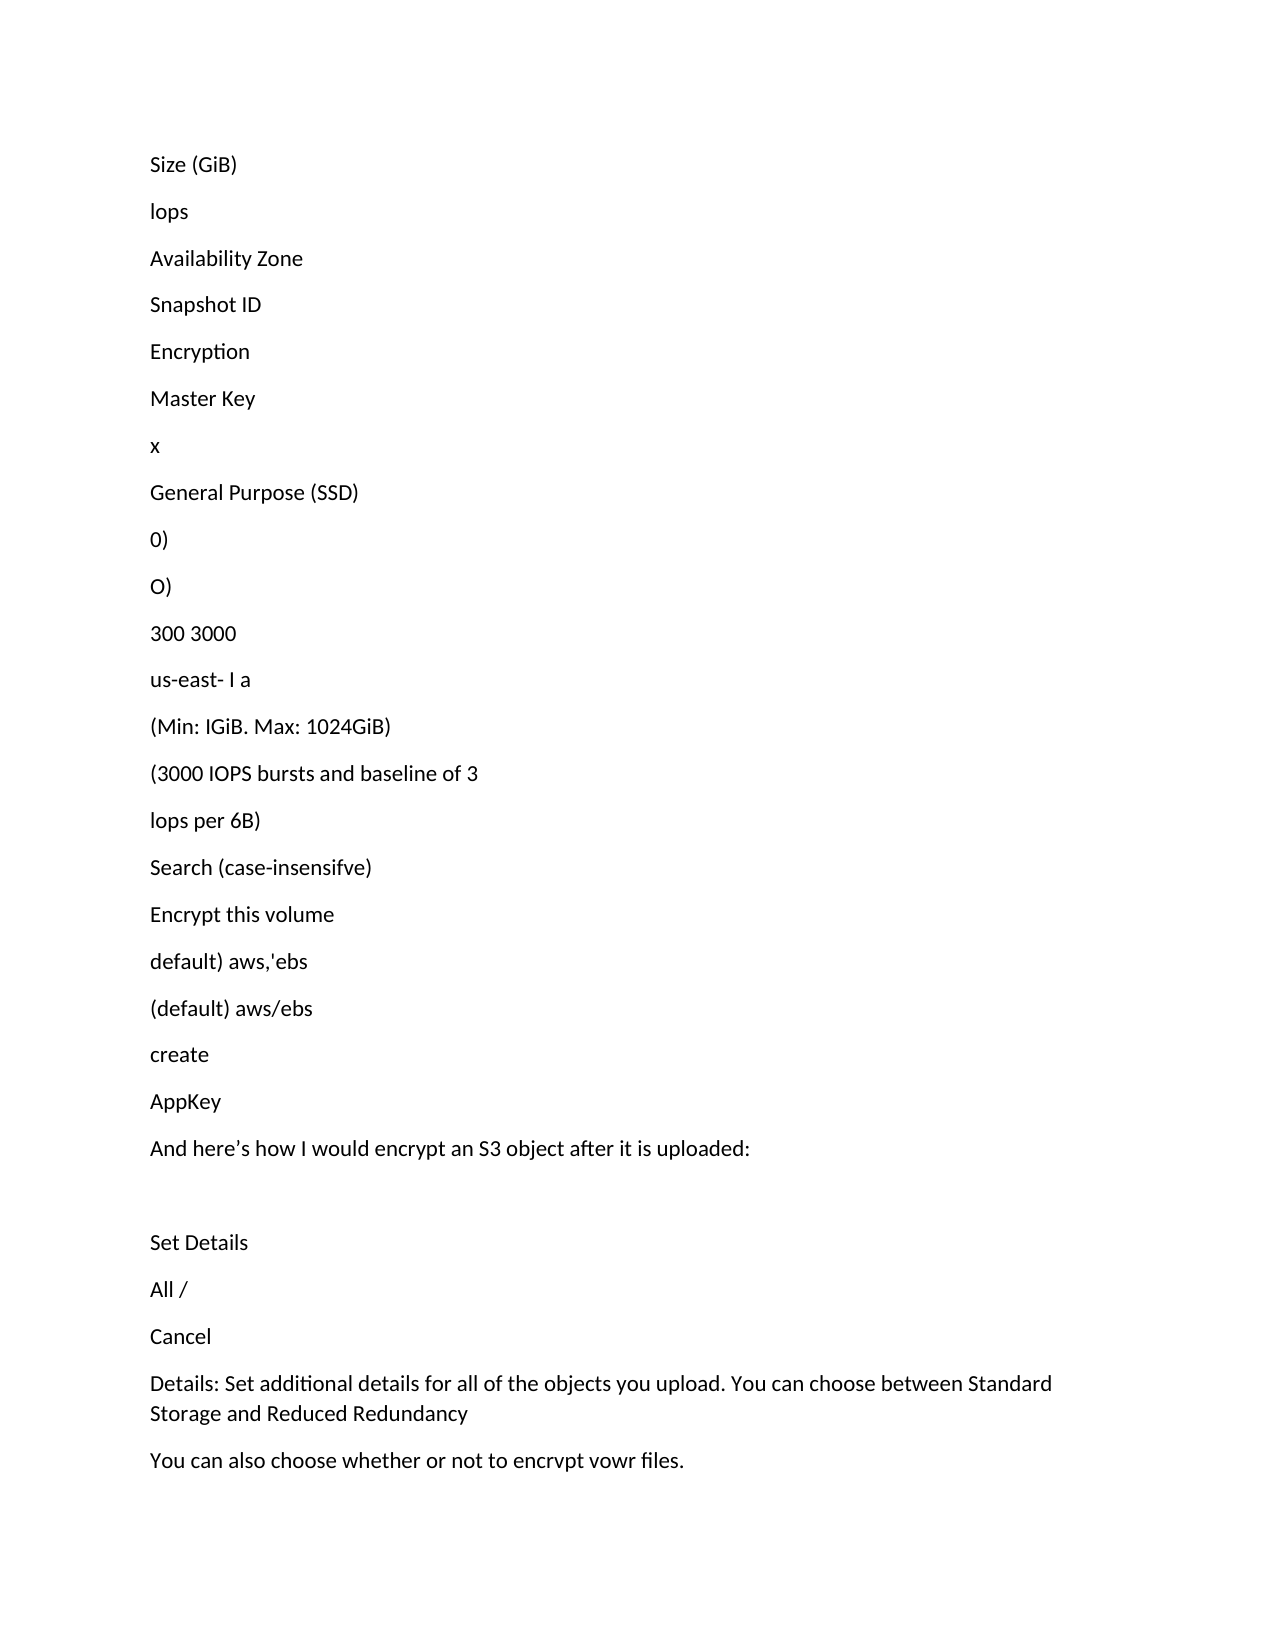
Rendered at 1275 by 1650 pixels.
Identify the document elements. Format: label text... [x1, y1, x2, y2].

text You can also choose whether or not to encrvpt vowr files. [150, 1446, 1125, 1474]
text Search (case-insensifve) [150, 853, 1125, 881]
text (Min: IGiB. Max: 1024GiB) [150, 712, 1125, 741]
text General Purpose (SSD) [150, 478, 1125, 506]
text Availability Zone [150, 244, 1125, 272]
text create [150, 1041, 1125, 1069]
text And here’s how I would encrypt an S3 object after it is uploaded: [150, 1134, 1125, 1162]
text Details: Set additional details for all of the objects you upload. You can choose between Standard Storage and Reduced Redundancy [150, 1369, 1125, 1427]
text O) [150, 572, 1125, 600]
text All / [150, 1275, 1125, 1303]
text x [150, 431, 1125, 459]
text 0) [150, 525, 1125, 553]
text Size (GiB) [150, 150, 1125, 178]
text Encrypt this volume [150, 900, 1125, 928]
text 300 3000 [150, 619, 1125, 647]
text default) aws,'ebs [150, 947, 1125, 975]
text lops [150, 197, 1125, 225]
text us-east- I a [150, 666, 1125, 694]
text (default) aws/ebs [150, 994, 1125, 1022]
text lops per 6B) [150, 806, 1125, 834]
text Set Details [150, 1228, 1125, 1256]
text Master Key [150, 384, 1125, 412]
text Snapshot ID [150, 291, 1125, 319]
text AppKey [150, 1087, 1125, 1116]
text Encryption [150, 337, 1125, 366]
text Cancel [150, 1322, 1125, 1350]
text (3000 IOPS bursts and baseline of 3 [150, 759, 1125, 787]
